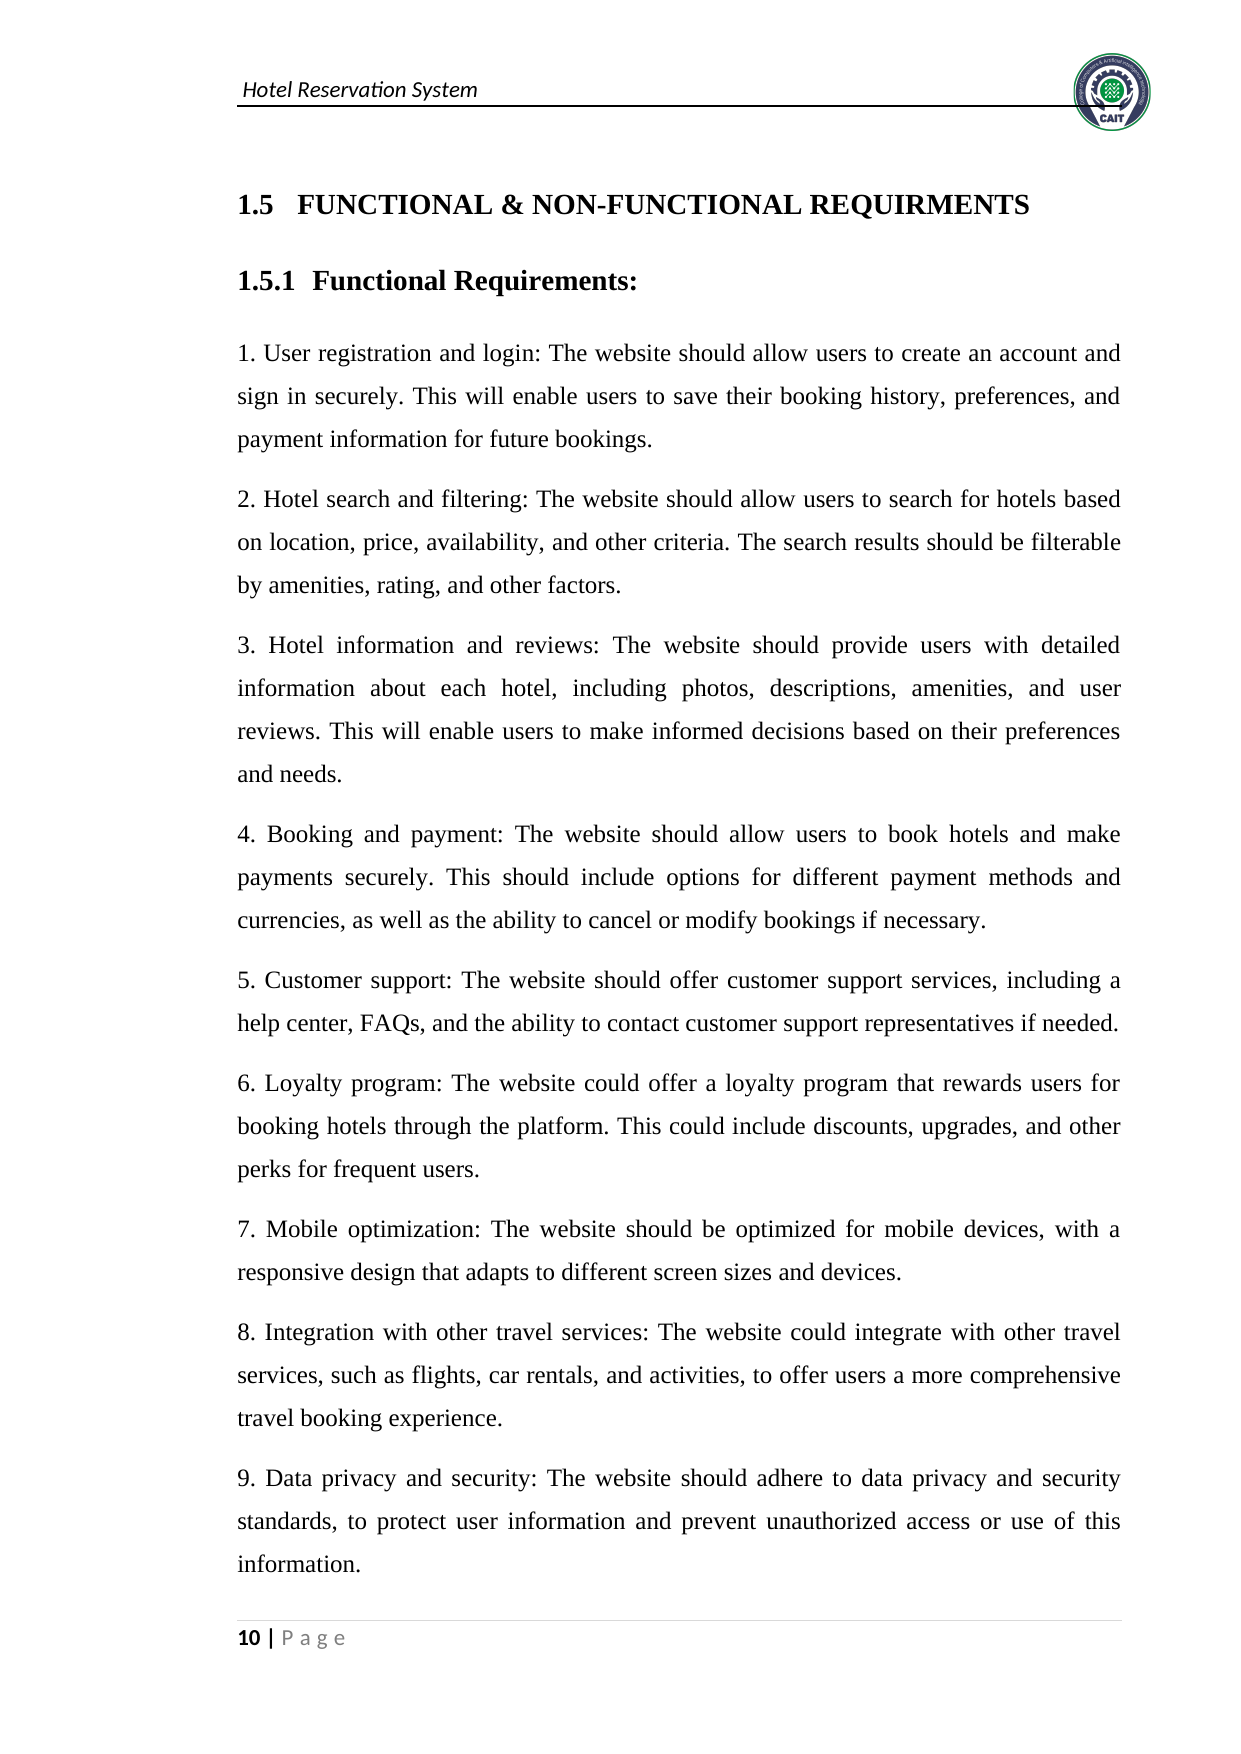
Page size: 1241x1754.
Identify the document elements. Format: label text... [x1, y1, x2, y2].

subtitle Functional Requirements: [237, 263, 1122, 296]
text 4. Booking and payment: The website should allow users to book hotels and make payments securely. This should include options for different payment methods and currencies, as well as the ability to cancel or modify bookings if necessary. [237, 819, 1122, 934]
subtitle Functional & Non-functional Requirments [237, 187, 1122, 221]
text 7. Mobile optimization: The website should be optimized for mobile devices, with a responsive design that adapts to different screen sizes and devices. [237, 1214, 1122, 1286]
text 1. User registration and login: The website should allow users to create an account and sign in securely. This will enable users to save their booking history, preferences, and payment information for future bookings. [237, 338, 1122, 453]
text 6. Loyalty program: The website could offer a loyalty program that rewards users for booking hotels through the platform. This could include discounts, upgrades, and other perks for frequent users. [237, 1068, 1122, 1183]
text 9. Data privacy and security: The website should adhere to data privacy and security standards, to protect user information and prevent unauthorized access or use of this information. [237, 1463, 1122, 1578]
picture [1073, 53, 1151, 131]
text 8. Integration with other travel services: The website could integrate with other travel services, such as flights, car rentals, and activities, to offer users a more comprehensive travel booking experience. [237, 1317, 1122, 1432]
text 2. Hotel search and filtering: The website should allow users to search for hotels based on location, price, availability, and other criteria. The search results should be filterable by amenities, rating, and other factors. [237, 484, 1122, 599]
text 5. Customer support: The website should offer customer support services, including a help center, FAQs, and the ability to contact customer support representatives if needed. [237, 965, 1122, 1037]
text 3. Hotel information and reviews: The website should provide users with detailed information about each hotel, including photos, descriptions, amenities, and user reviews. This will enable users to make informed decisions based on their preferences and needs. [237, 630, 1122, 788]
